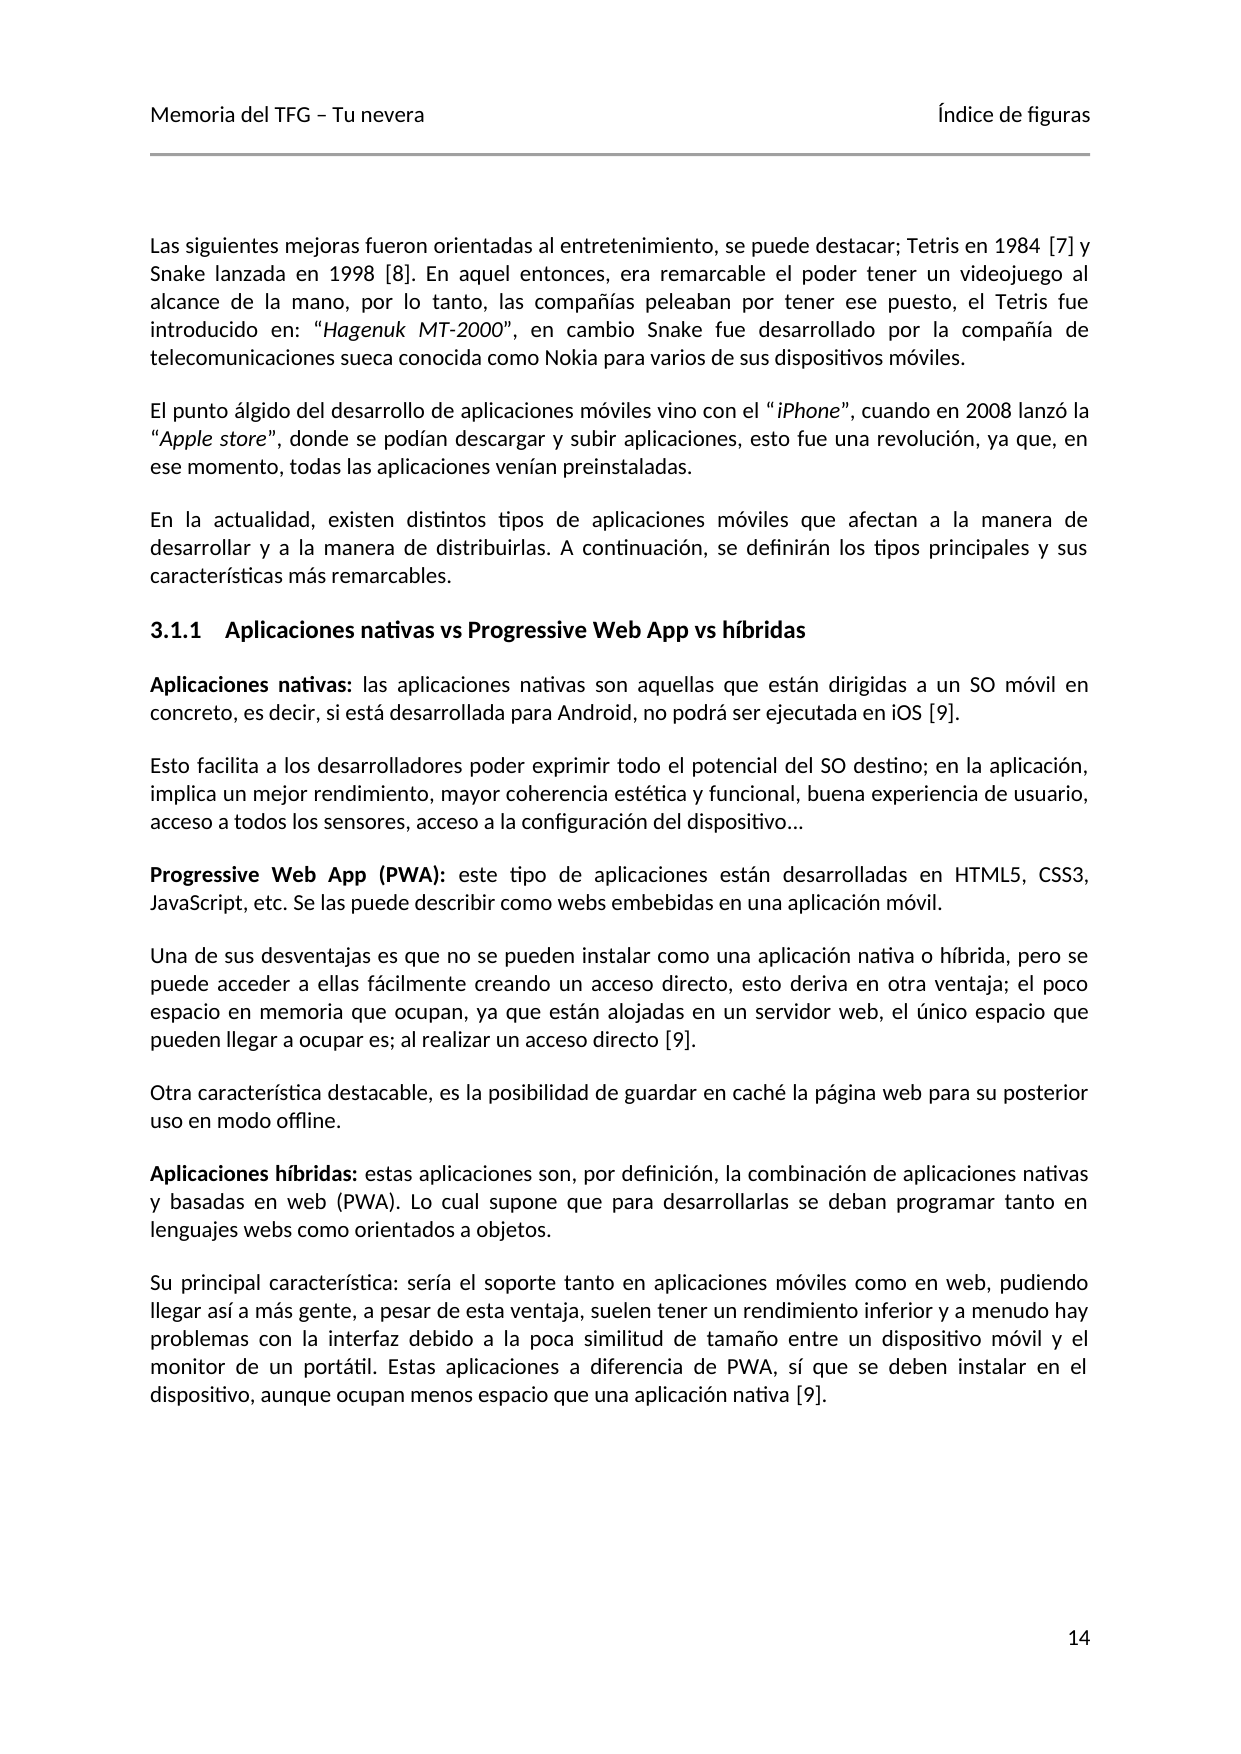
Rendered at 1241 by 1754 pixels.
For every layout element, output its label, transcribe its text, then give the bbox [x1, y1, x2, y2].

text Aplicaciones híbridas: estas aplicaciones son, por definición, la combinación de aplicaciones nativas y basadas en web (PWA). Lo cual supone que para desarrollarlas se deban programar tanto en lenguajes webs como orientados a objetos. [150, 1159, 1090, 1243]
text Progressive Web App (PWA): este tipo de aplicaciones están desarrolladas en HTML5, CSS3, JavaScript, etc. Se las puede describir como webs embebidas en una aplicación móvil. [150, 860, 1090, 916]
text Esto facilita a los desarrolladores poder exprimir todo el potencial del SO destino; en la aplicación, implica un mejor rendimiento, mayor coherencia estética y funcional, buena experiencia de usuario, acceso a todos los sensores, acceso a la configuración del dispositivo... [150, 751, 1090, 835]
text El punto álgido del desarrollo de aplicaciones móviles vino con el “iPhone”, cuando en 2008 lanzó la “Apple store”, donde se podían descargar y subir aplicaciones, esto fue una revolución, ya que, en ese momento, todas las aplicaciones venían preinstaladas. [150, 396, 1090, 480]
text Aplicaciones nativas: las aplicaciones nativas son aquellas que están dirigidas a un SO móvil en concreto, es decir, si está desarrollada para Android, no podrá ser ejecutada en iOS . [150, 670, 1090, 726]
text Otra característica destacable, es la posibilidad de guardar en caché la página web para su posterior uso en modo offline. [150, 1078, 1090, 1134]
text 3.1.1 Aplicaciones nativas vs Progressive Web App vs híbridas [150, 614, 1090, 645]
text Su principal característica: sería el soporte tanto en aplicaciones móviles como en web, pudiendo llegar así a más gente, a pesar de esta ventaja, suelen tener un rendimiento inferior y a menudo hay problemas con la interfaz debido a la poca similitud de tamaño entre un dispositivo móvil y el monitor de un portátil. Estas aplicaciones a diferencia de PWA, sí que se deben instalar en el dispositivo, aunque ocupan menos espacio que una aplicación nativa . [150, 1268, 1090, 1408]
text Las siguientes mejoras fueron orientadas al entretenimiento, se puede destacar; Tetris en 1984 y Snake lanzada en 1998 . En aquel entonces, era remarcable el poder tener un videojuego al alcance de la mano, por lo tanto, las compañías peleaban por tener ese puesto, el Tetris fue introducido en: “Hagenuk MT-2000”, en cambio Snake fue desarrollado por la compañía de telecomunicaciones sueca conocida como Nokia para varios de sus dispositivos móviles. [150, 231, 1090, 371]
text En la actualidad, existen distintos tipos de aplicaciones móviles que afectan a la manera de desarrollar y a la manera de distribuirlas. A continuación, se definirán los tipos principales y sus características más remarcables. [150, 505, 1090, 589]
text Una de sus desventajas es que no se pueden instalar como una aplicación nativa o híbrida, pero se puede acceder a ellas fácilmente creando un acceso directo, esto deriva en otra ventaja; el poco espacio en memoria que ocupan, ya que están alojadas en un servidor web, el único espacio que pueden llegar a ocupar es; al realizar un acceso directo . [150, 941, 1090, 1053]
